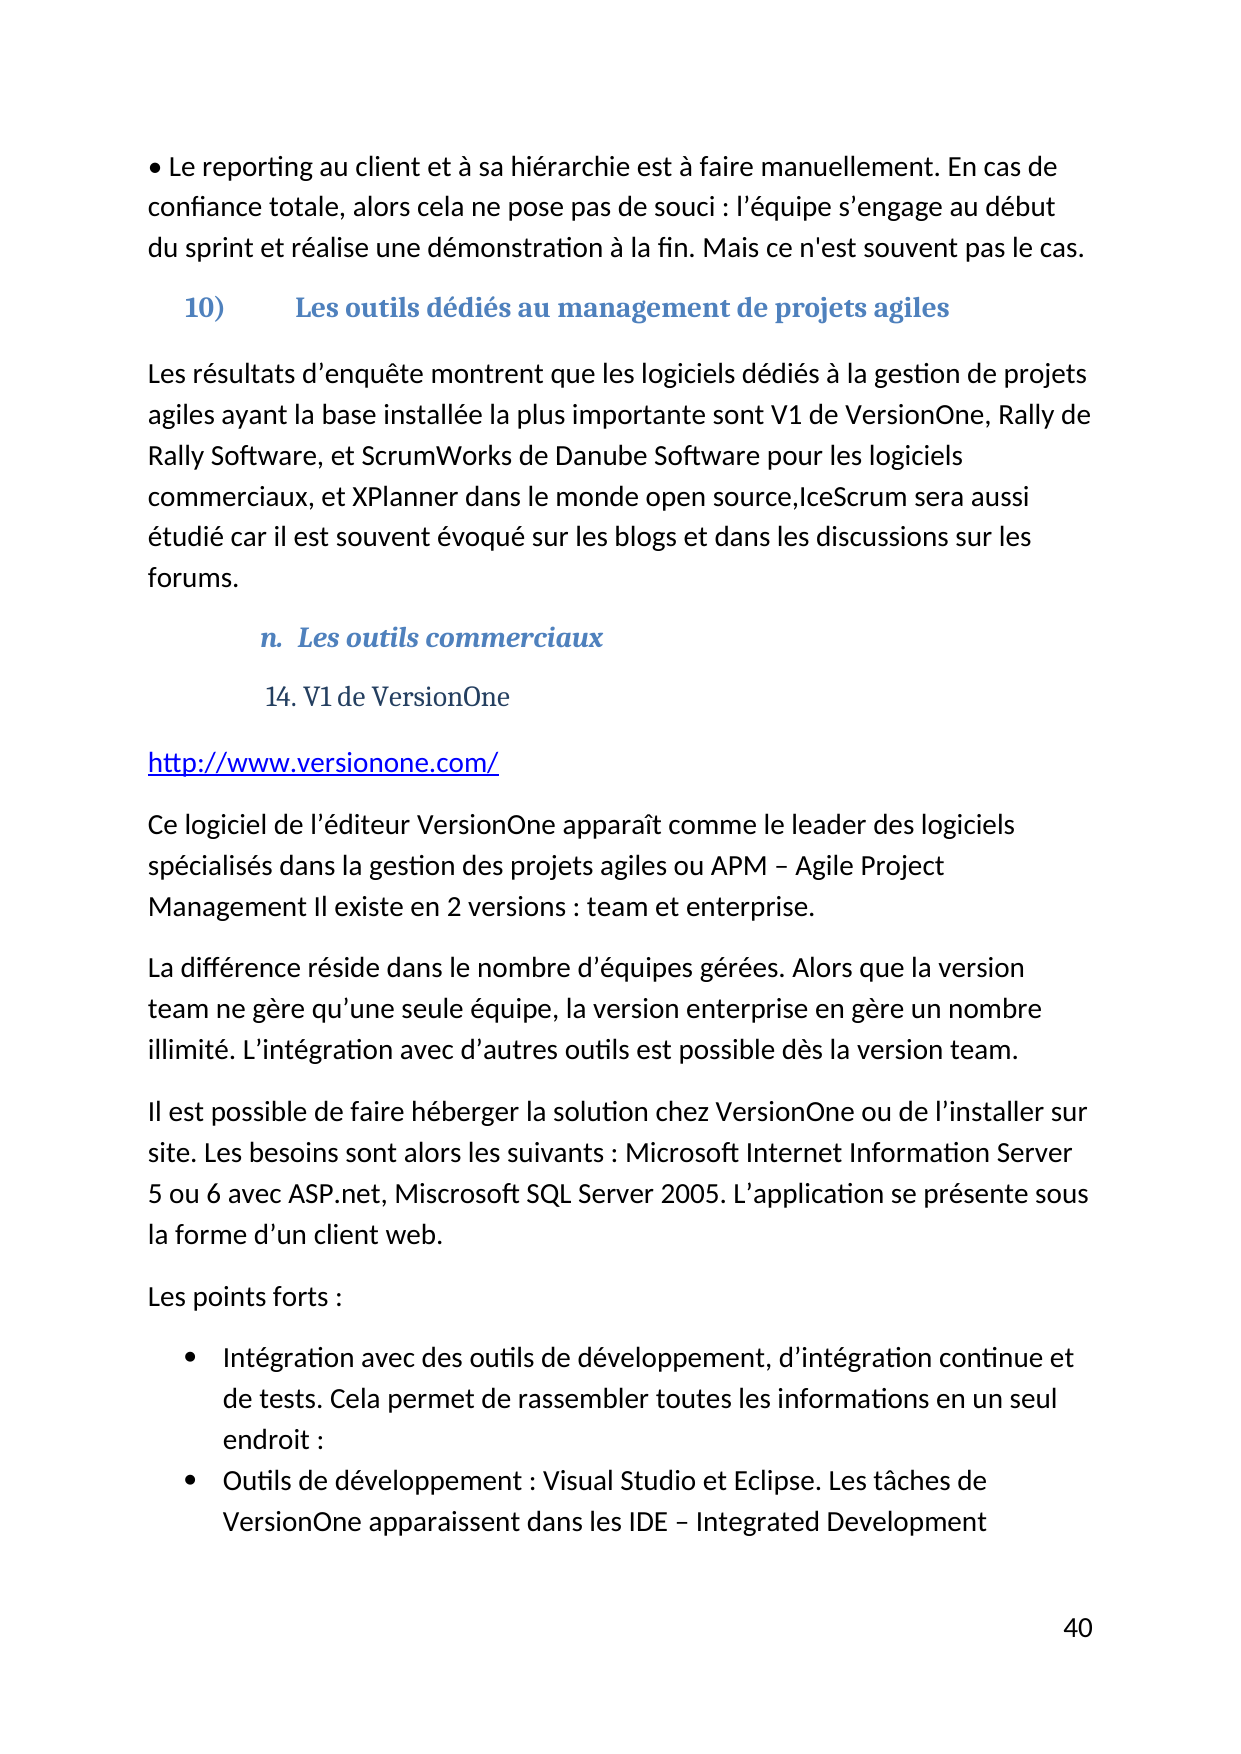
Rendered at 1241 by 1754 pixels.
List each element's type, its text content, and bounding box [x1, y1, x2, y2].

text Les points forts : [148, 1278, 1093, 1313]
text • Le reporting au client et à sa hiérarchie est à faire manuellement. En cas de confiance totale, alors cela ne pose pas de souci : l’équipe s’engage au début du sprint et réalise une démonstration à la fin. Mais ce n'est souvent pas le cas. [148, 148, 1093, 265]
text Il est possible de faire héberger la solution chez VersionOne ou de l’installer sur site. Les besoins sont alors les suivants : Microsoft Internet Information Server 5 ou 6 avec ASP.net, Miscrosoft SQL Server 2005. L’application se présente sous la forme d’un client web. [148, 1093, 1093, 1252]
subtitle V1 de VersionOne [266, 681, 1093, 714]
subtitle Les outils commerciaux [260, 621, 1093, 655]
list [185, 1462, 1093, 1539]
text La différence réside dans le nombre d’équipes gérées. Alors que la version team ne gère qu’une seule équipe, la version enterprise en gère un nombre illimité. L’intégration avec d’autres outils est possible dès la version team. [148, 949, 1093, 1067]
subtitle Les outils dédiés au management de projets agiles [185, 291, 1093, 325]
text Les résultats d’enquête montrent que les logiciels dédiés à la gestion de projets agiles ayant la base installée la plus importante sont V1 de VersionOne, Rally de Rally Software, et ScrumWorks de Danube Software pour les logiciels commerciaux, et XPlanner dans le monde open source,IceScrum sera aussi étudié car il est souvent évoqué sur les blogs et dans les discussions sur les forums. [148, 355, 1093, 595]
list Intégration avec des outils de développement, d’intégration continue et de tests. Cela permet de rassembler toutes les informations en un seul endroit : [185, 1339, 1093, 1457]
text Ce logiciel de l’éditeur VersionOne apparaît comme le leader des logiciels spécialisés dans la gestion des projets agiles ou APM – Agile Project Management Il existe en 2 versions : team et enterprise. [148, 806, 1093, 923]
text http://www.versionone.com/ [148, 744, 1093, 780]
